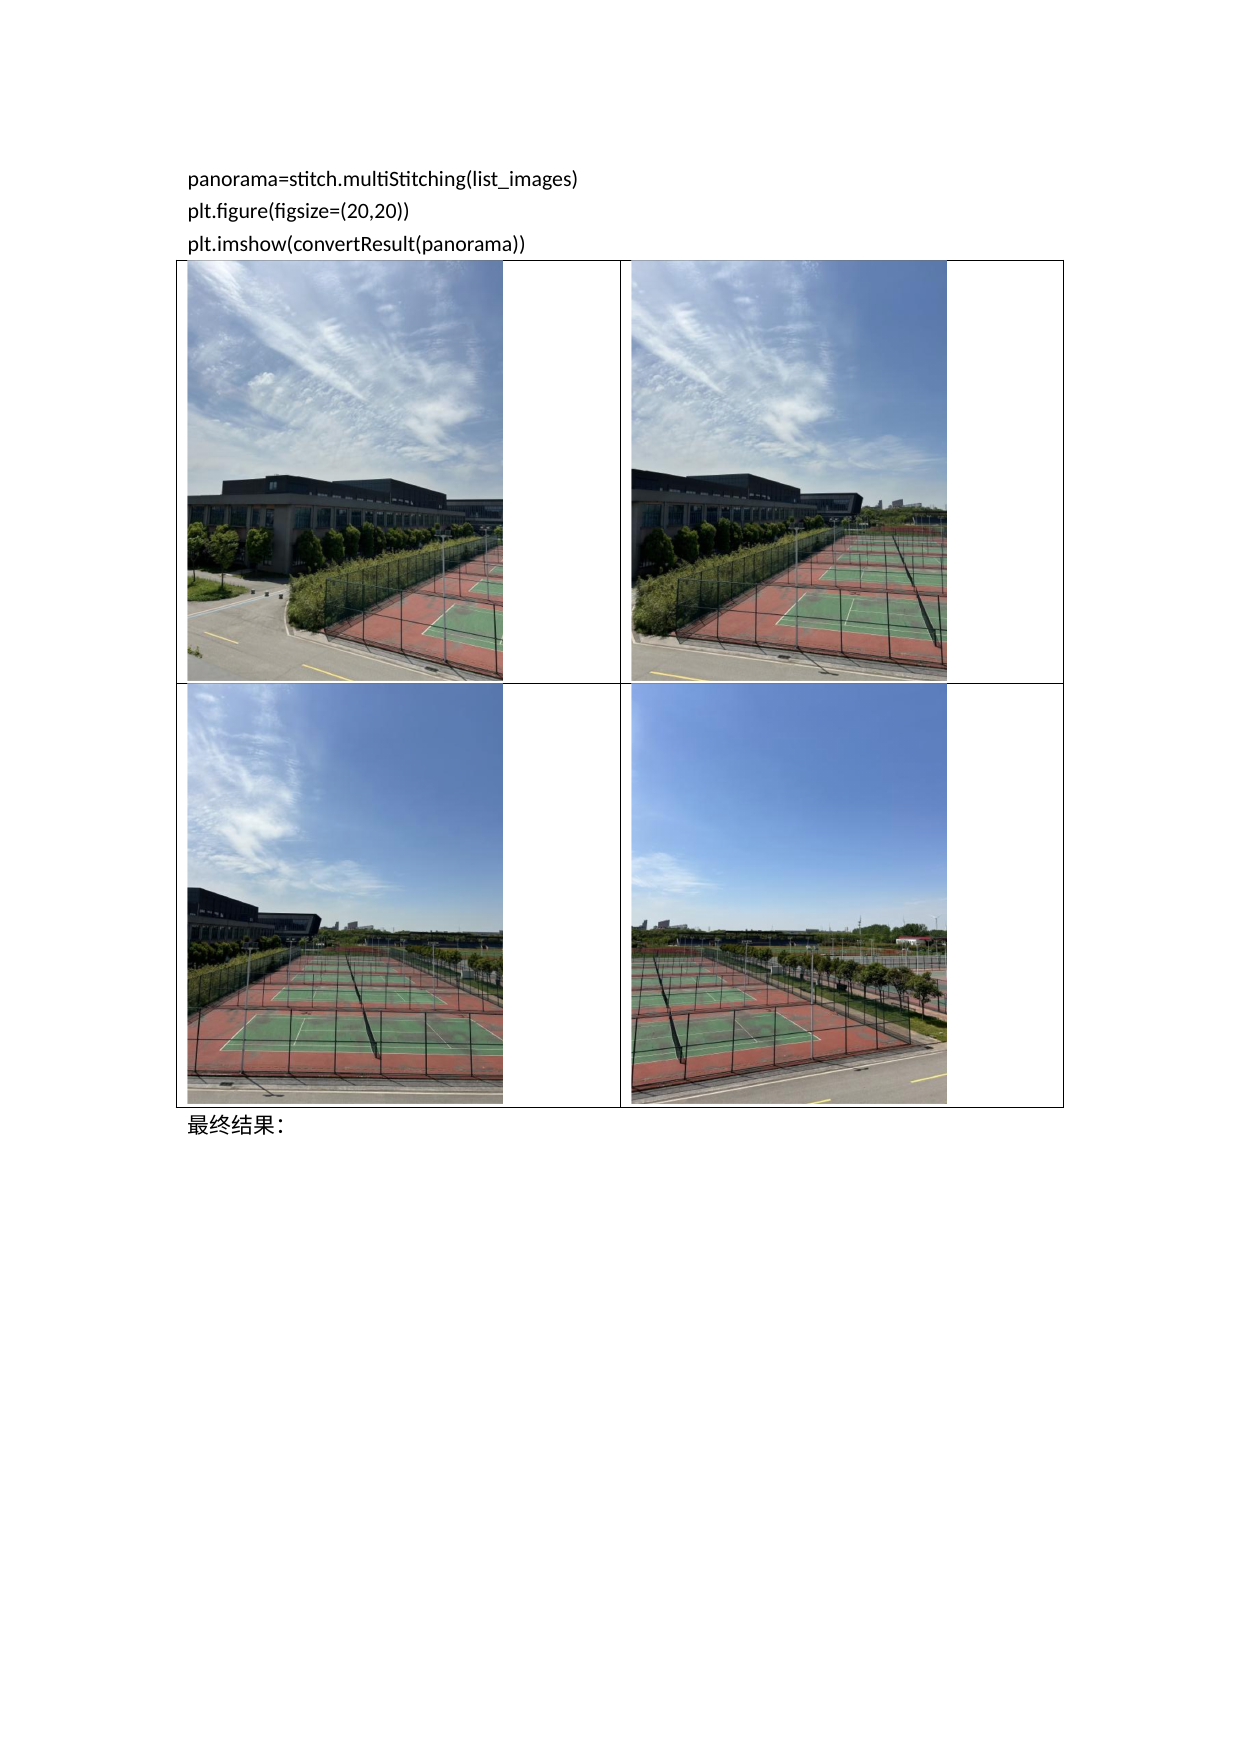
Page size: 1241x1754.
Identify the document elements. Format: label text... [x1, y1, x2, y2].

text panorama=stitch.multiStitching(list_images) [187, 162, 1053, 194]
table_header [177, 261, 620, 683]
picture [632, 684, 947, 1103]
table_cell [621, 684, 1063, 1107]
text 最终结果： [187, 1108, 1053, 1140]
table_cell [177, 684, 620, 1107]
picture [188, 261, 503, 680]
table_header [621, 261, 1063, 683]
picture [632, 261, 947, 680]
text plt.figure(figsize=(20,20)) [187, 194, 1053, 227]
text plt.imshow(convertResult(panorama)) [187, 227, 1053, 259]
picture [188, 684, 503, 1103]
